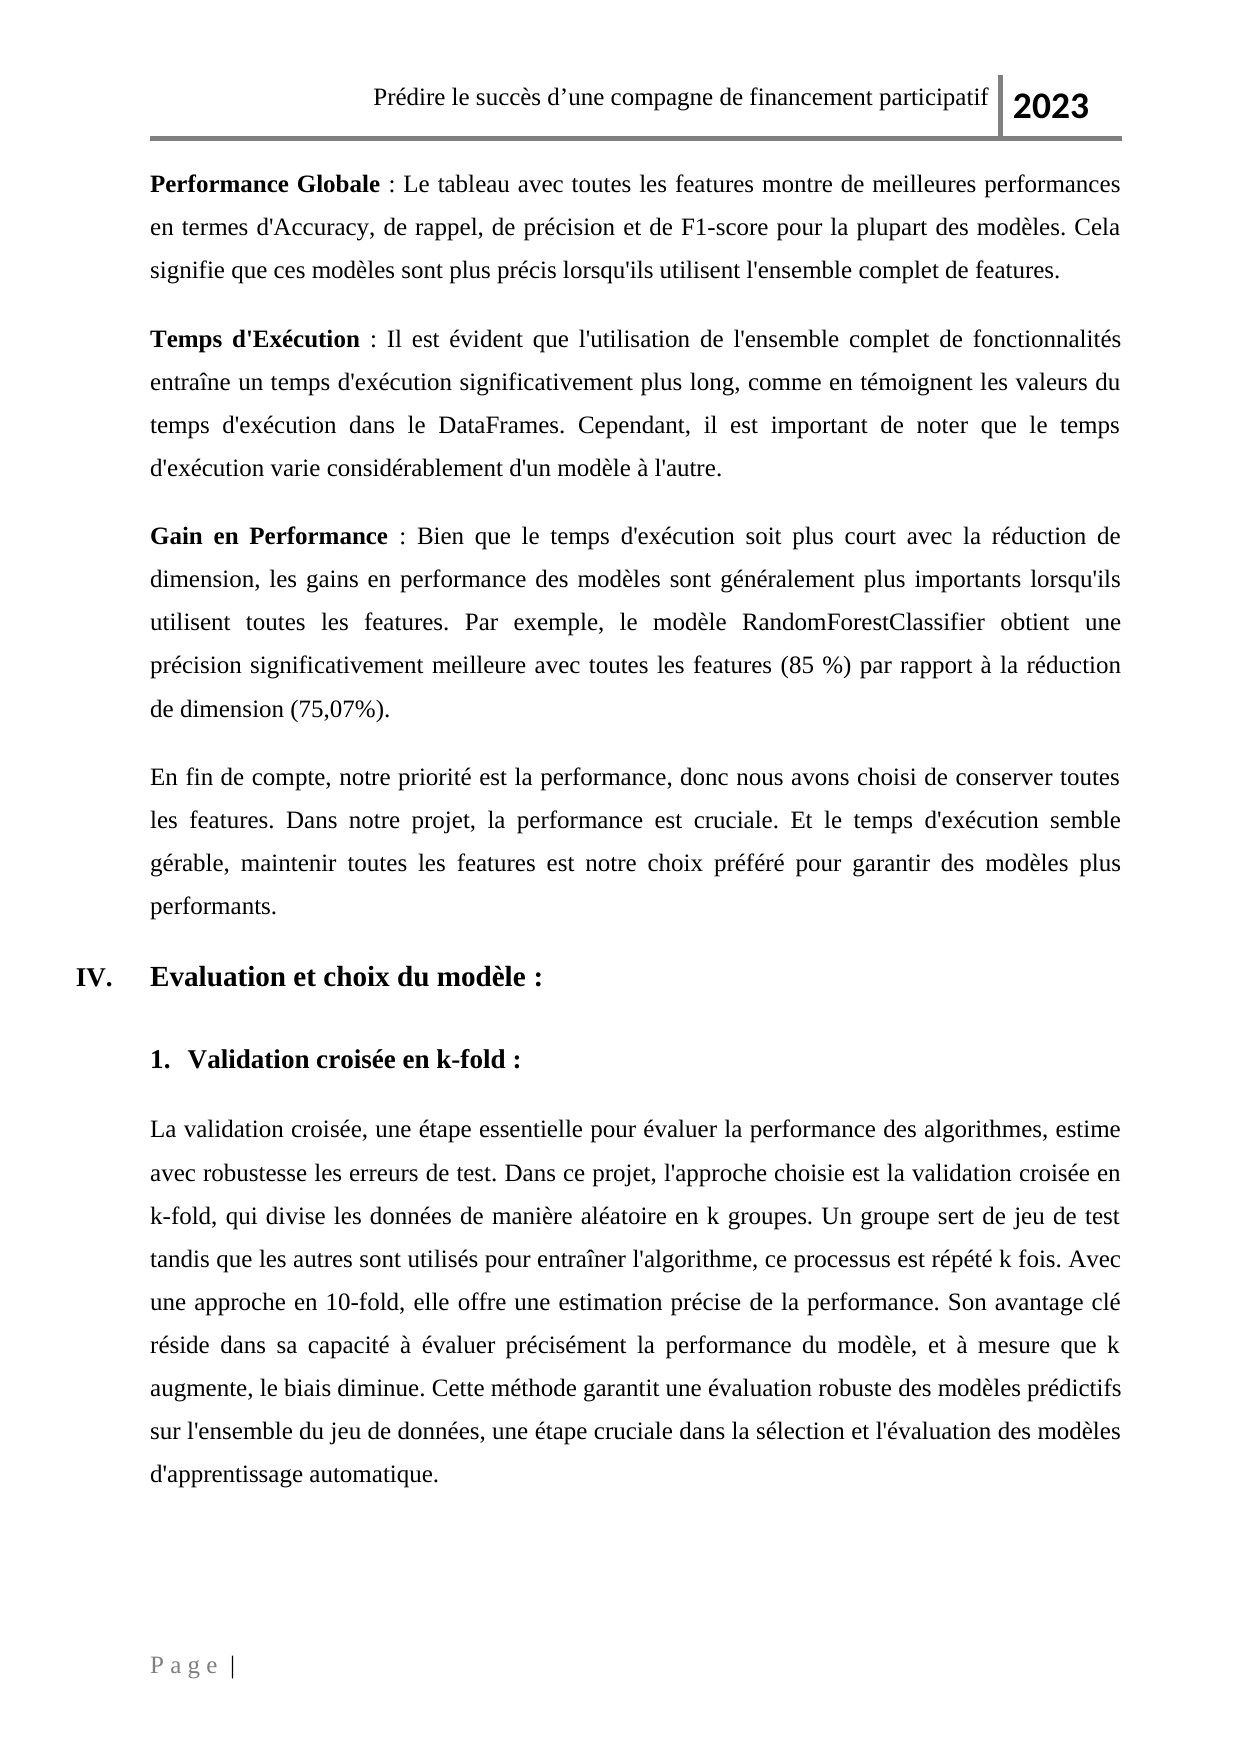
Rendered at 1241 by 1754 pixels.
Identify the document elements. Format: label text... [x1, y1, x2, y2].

subtitle Validation croisée en k-fold : [150, 1043, 1122, 1074]
text Performance Globale : Le tableau avec toutes les features montre de meilleures performances en termes d'Accuracy, de rappel, de précision et de F1-score pour la plupart des modèles. Cela signifie que ces modèles sont plus précis lorsqu'ils utilisent l'ensemble complet de features. [150, 169, 1122, 284]
subtitle Evaluation et choix du modèle : [112, 959, 1122, 993]
text La validation croisée, une étape essentielle pour évaluer la performance des algorithmes, estime avec robustesse les erreurs de test. Dans ce projet, l'approche choisie est la validation croisée en k-fold, qui divise les données de manière aléatoire en k groupes. Un groupe sert de jeu de test tandis que les autres sont utilisés pour entraîner l'algorithme, ce processus est répété k fois. Avec une approche en 10-fold, elle offre une estimation précise de la performance. Son avantage clé réside dans sa capacité à évaluer précisément la performance du modèle, et à mesure que k augmente, le biais diminue. Cette méthode garantit une évaluation robuste des modèles prédictifs sur l'ensemble du jeu de données, une étape cruciale dans la sélection et l'évaluation des modèles d'apprentissage automatique. [150, 1114, 1122, 1488]
text En fin de compte, notre priorité est la performance, donc nous avons choisi de conserver toutes les features. Dans notre projet, la performance est cruciale. Et le temps d'exécution semble gérable, maintenir toutes les features est notre choix préféré pour garantir des modèles plus performants. [150, 762, 1122, 920]
text Temps d'Exécution : Il est évident que l'utilisation de l'ensemble complet de fonctionnalités entraîne un temps d'exécution significativement plus long, comme en témoignent les valeurs du temps d'exécution dans le DataFrames. Cependant, il est important de noter que le temps d'exécution varie considérablement d'un modèle à l'autre. [150, 324, 1122, 482]
text Gain en Performance : Bien que le temps d'exécution soit plus court avec la réduction de dimension, les gains en performance des modèles sont généralement plus importants lorsqu'ils utilisent toutes les features. Par exemple, le modèle RandomForestClassifier obtient une précision significativement meilleure avec toutes les features (85 %) par rapport à la réduction de dimension (75,07%). [150, 521, 1122, 722]
